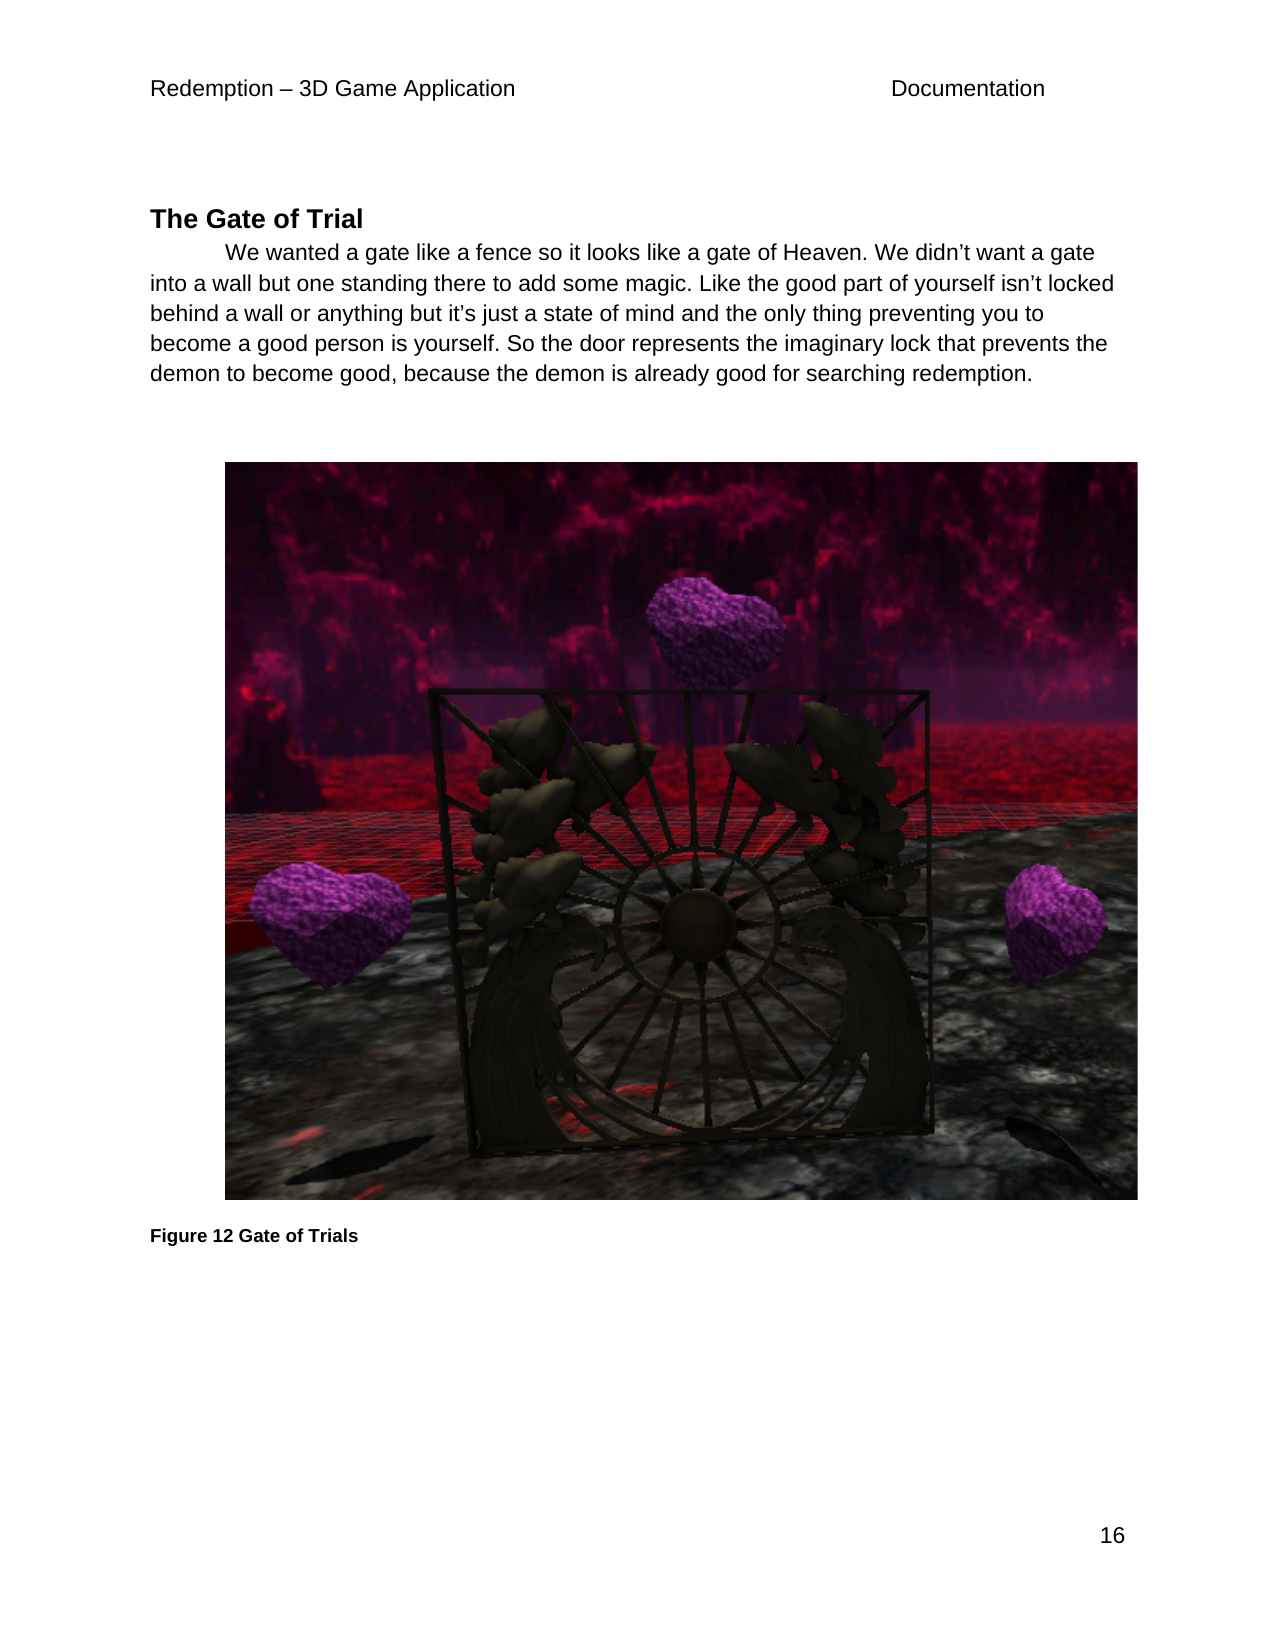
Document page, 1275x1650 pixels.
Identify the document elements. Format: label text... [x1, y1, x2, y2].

text We wanted a gate like a fence so it looks like a gate of Heaven. We didn’t want a gate into a wall but one standing there to add some magic. Like the good part of yourself isn’t locked behind a wall or anything but it’s just a state of mind and the only thing preventing you to become a good person is yourself. So the door represents the imaginary lock that prevents the demon to become good, because the demon is already good for searching redemption. [150, 239, 1125, 387]
text Figure 12 Gate of Trials [150, 1224, 1125, 1246]
picture [225, 462, 1138, 1200]
subtitle The Gate of Trial [150, 203, 1125, 235]
